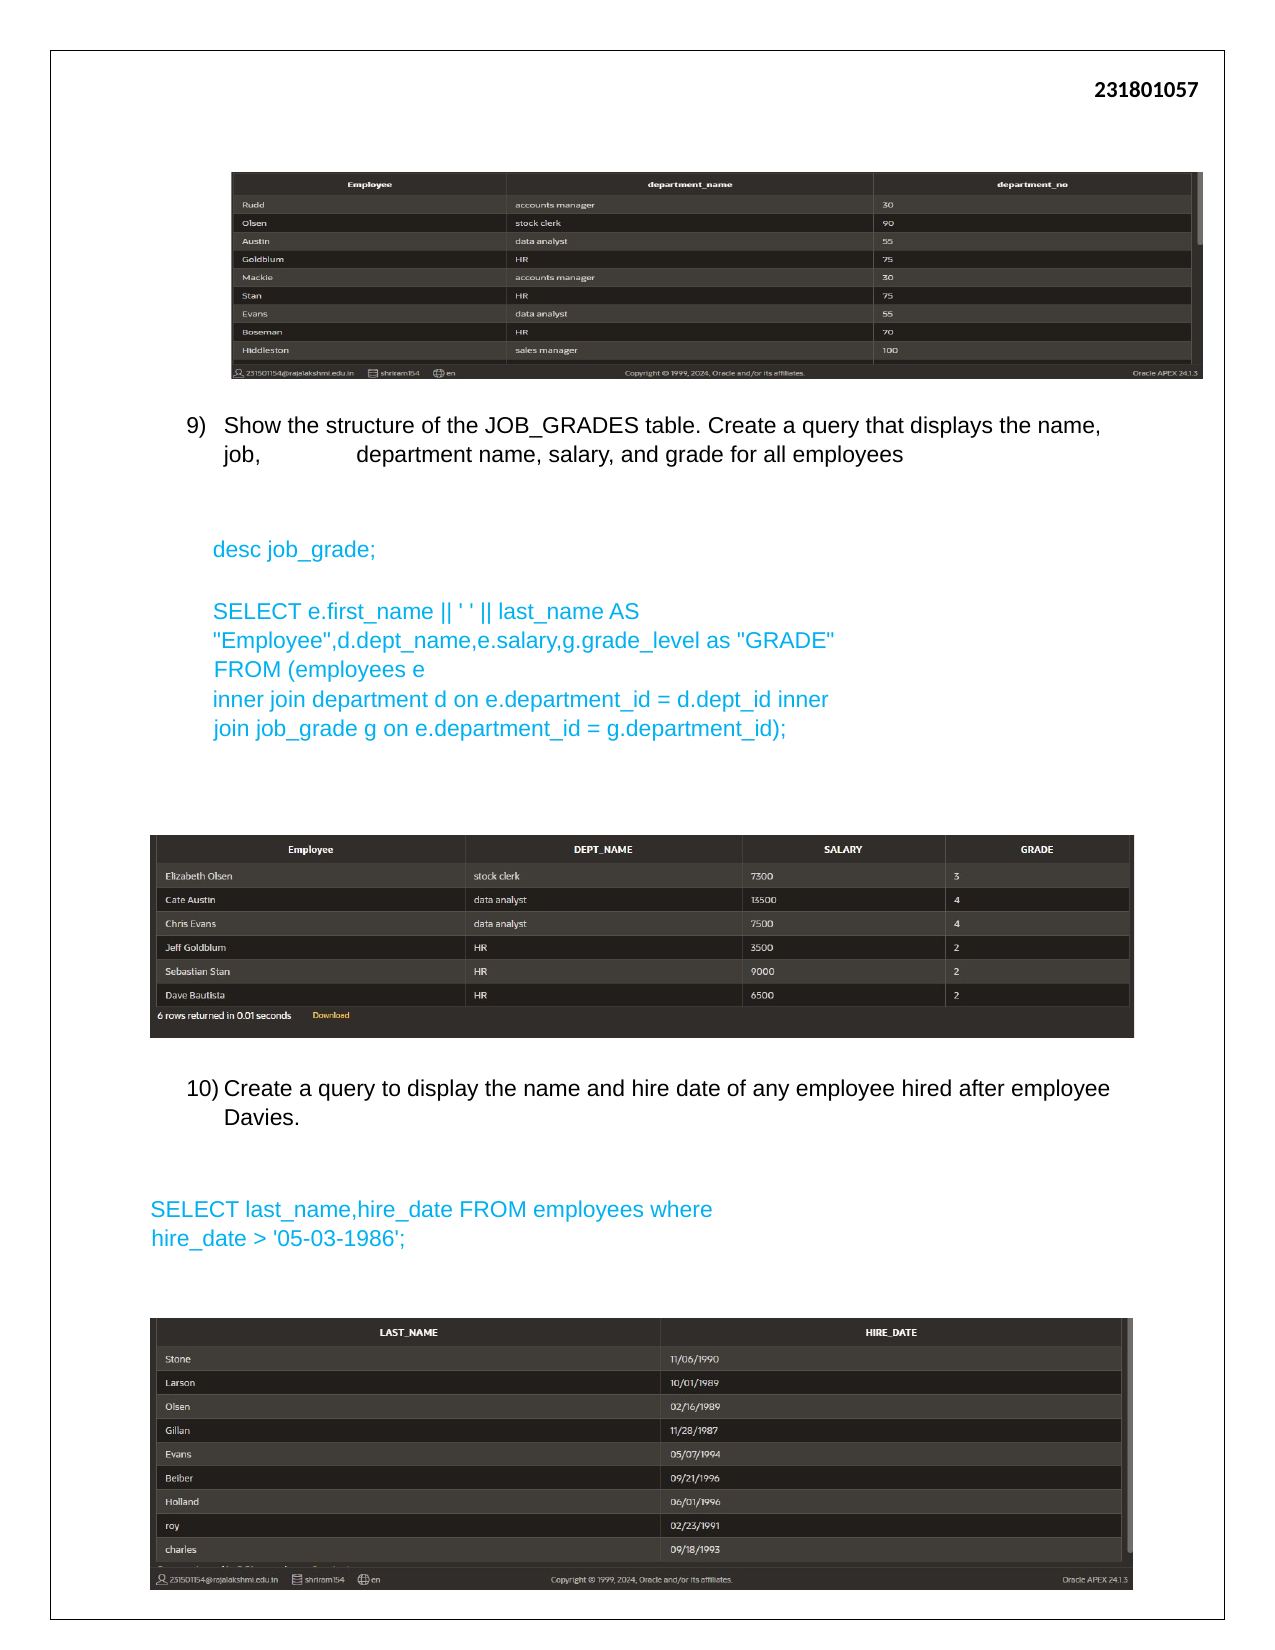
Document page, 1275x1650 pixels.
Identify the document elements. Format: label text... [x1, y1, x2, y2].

text "Employee",d.dept_name,e.salary,g.grade_level as "GRADE" FROM (employees e [213, 627, 904, 683]
picture [231, 172, 1203, 379]
picture [150, 1318, 1133, 1590]
text SELECT e.first_name || ' ' || last_name AS [213, 598, 1154, 624]
list Show the structure of the JOB_GRADES table. Create a query that displays the name, job, department name, salary, and grade for all employees [186, 412, 1129, 467]
list Create a query to display the name and hire date of any employee hired after employee Davies. [186, 1075, 1129, 1130]
text SELECT last_name,hire_date FROM employees where hire_date > '05-03-1986'; [150, 1196, 714, 1251]
picture [150, 835, 1135, 1038]
text inner join department d on e.department_id = d.dept_id inner join job_grade g on e.department_id = g.department_id); [213, 686, 841, 742]
text desc job_grade; [213, 536, 1154, 562]
